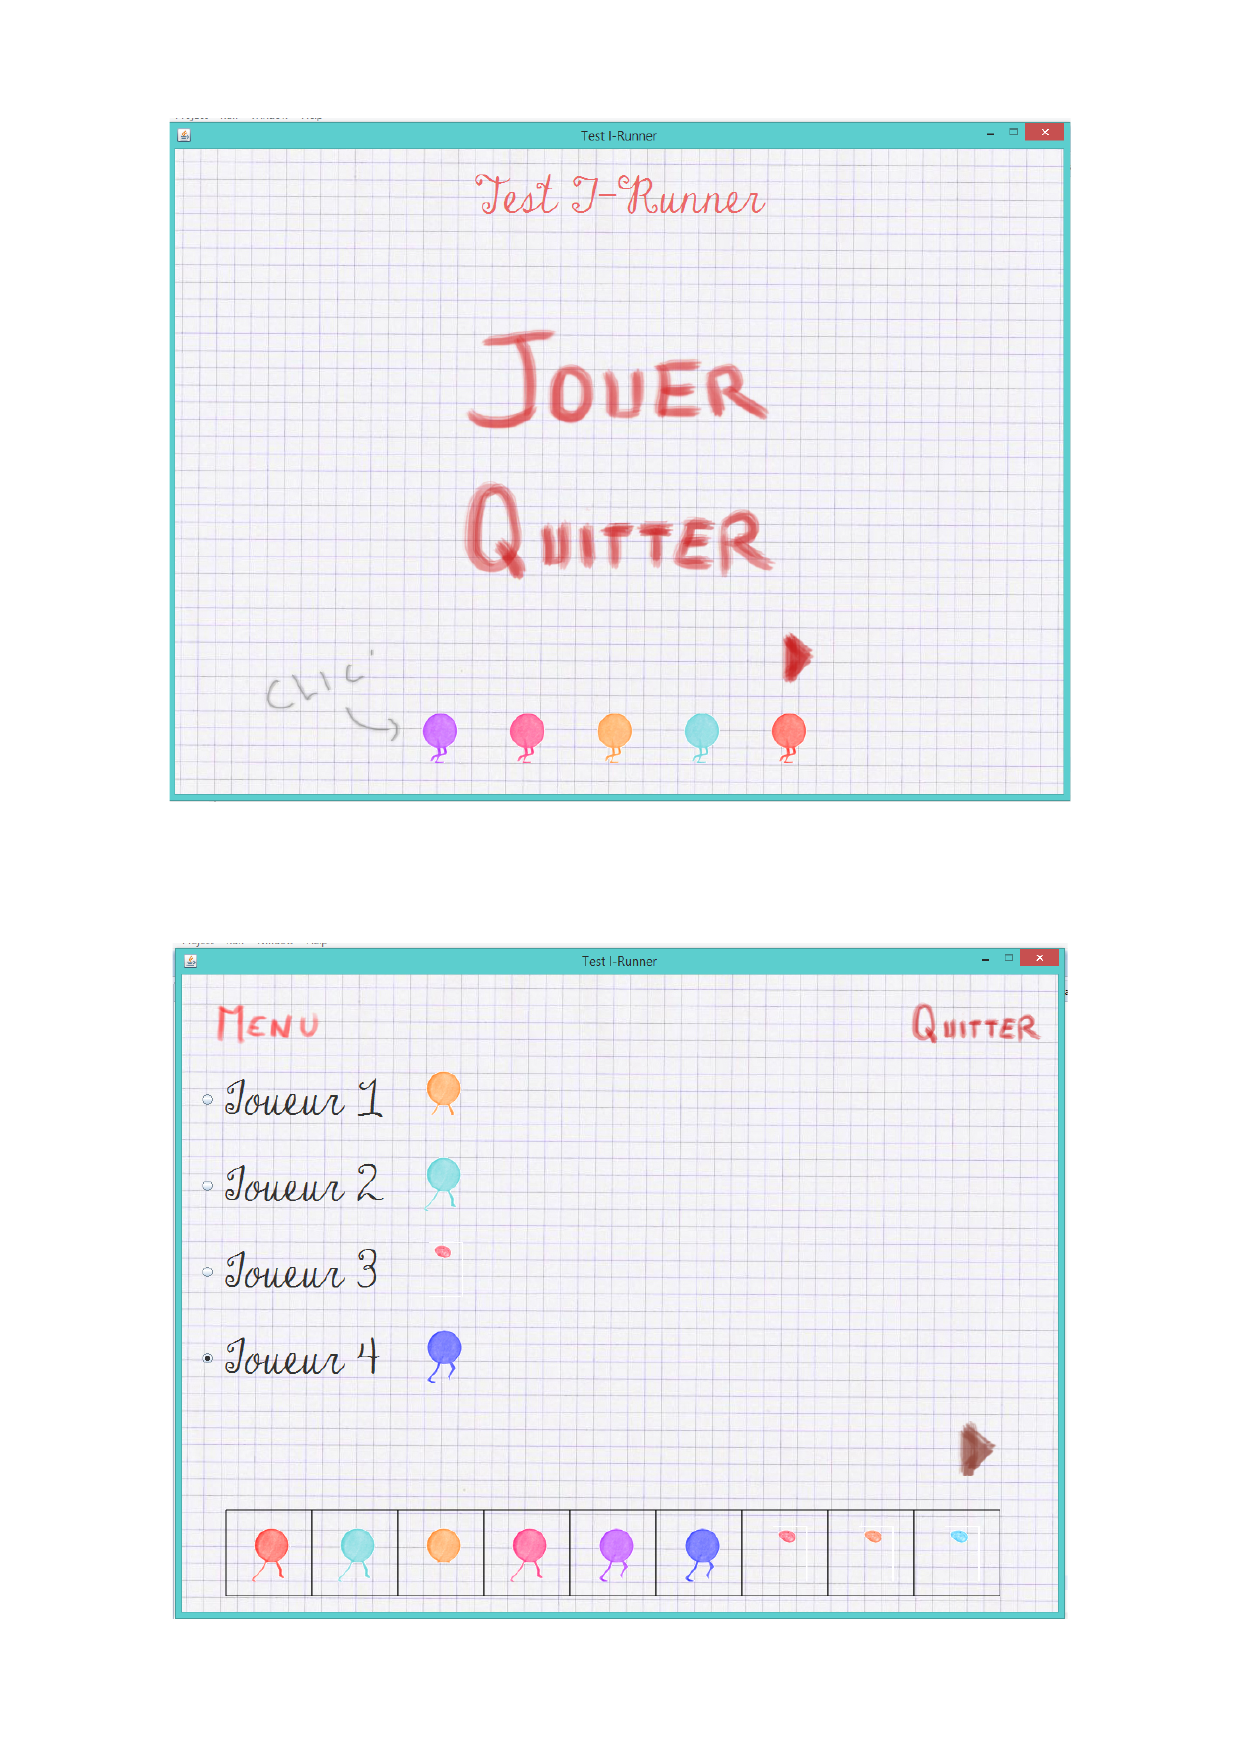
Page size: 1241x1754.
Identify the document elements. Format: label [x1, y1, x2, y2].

picture [169, 118, 1071, 802]
picture [172, 943, 1068, 1619]
